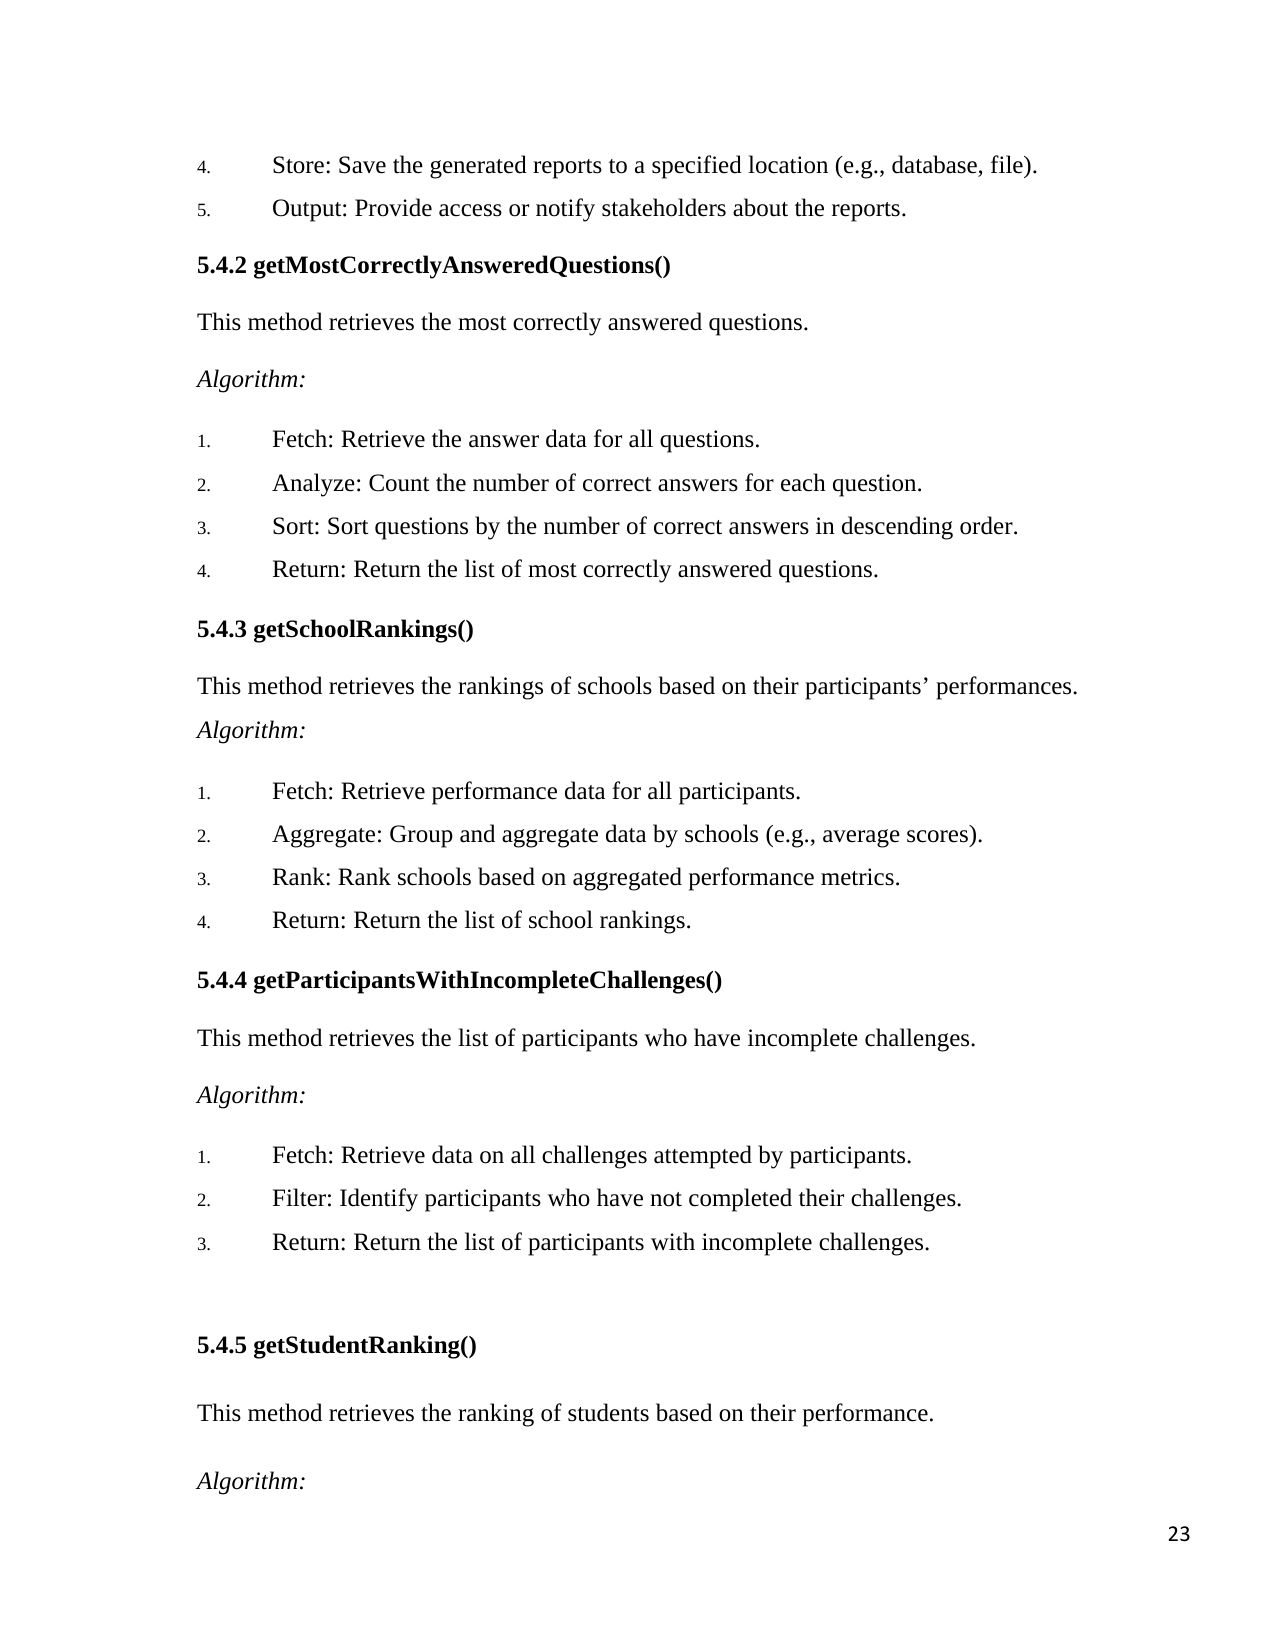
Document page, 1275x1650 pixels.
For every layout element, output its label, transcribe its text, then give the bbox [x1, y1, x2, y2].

list Filter: Identify participants who have not completed their challenges. [197, 1183, 1191, 1212]
list Rank: Rank schools based on aggregated performance metrics. [197, 862, 1191, 891]
subtitle 5.4.4 getParticipantsWithIncompleteChallenges() [197, 966, 1191, 994]
subtitle 5.4.3 getSchoolRankings() [197, 614, 1191, 643]
text This method retrieves the list of participants who have incomplete challenges. [197, 1023, 1191, 1051]
list Analyze: Count the number of correct answers for each question. [197, 468, 1191, 496]
list Fetch: Retrieve performance data for all participants. [197, 776, 1191, 804]
subtitle 5.4.2 getMostCorrectlyAnsweredQuestions() [197, 250, 1191, 278]
text Algorithm: [197, 1466, 1191, 1495]
text Algorithm: [197, 364, 1191, 393]
list Output: Provide access or notify stakeholders about the reports. [197, 193, 1191, 222]
text Algorithm: [197, 1080, 1191, 1109]
list Aggregate: Group and aggregate data by schools (e.g., average scores). [197, 819, 1191, 848]
list Fetch: Retrieve data on all challenges attempted by participants. [197, 1140, 1191, 1169]
list Fetch: Retrieve the answer data for all questions. [197, 424, 1191, 453]
list Sort: Sort questions by the number of correct answers in descending order. [197, 511, 1191, 539]
list Return: Return the list of participants with incomplete challenges. [197, 1227, 1191, 1255]
text This method retrieves the ranking of students based on their performance. [197, 1398, 1191, 1427]
list Return: Return the list of most correctly answered questions. [197, 554, 1191, 583]
list Store: Save the generated reports to a specified location (e.g., database, file). [197, 150, 1191, 179]
text This method retrieves the rankings of schools based on their participants’ performances. [197, 671, 1191, 700]
subtitle 5.4.5 getStudentRanking() [197, 1330, 1191, 1359]
text Algorithm: [197, 715, 1191, 744]
list Return: Return the list of school rankings. [197, 905, 1191, 934]
text This method retrieves the most correctly answered questions. [197, 307, 1191, 336]
